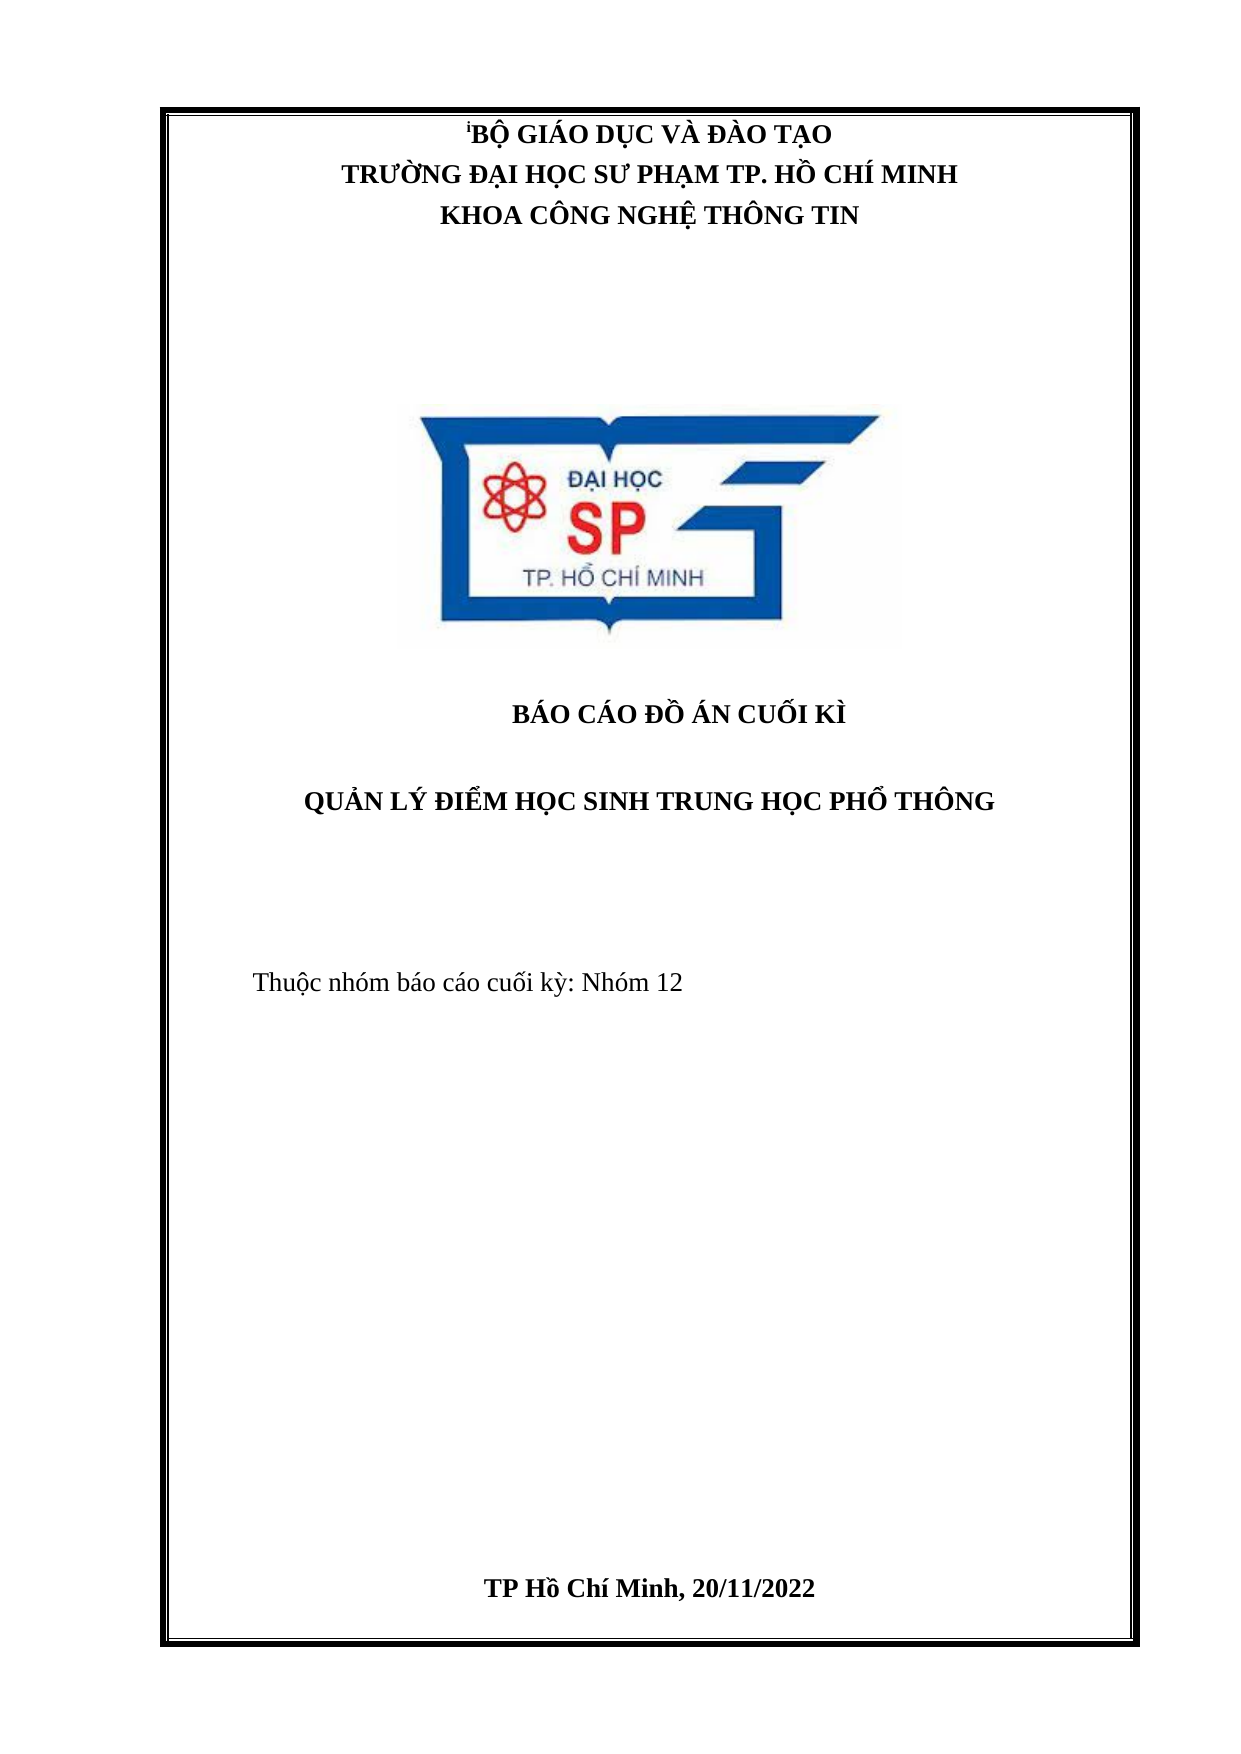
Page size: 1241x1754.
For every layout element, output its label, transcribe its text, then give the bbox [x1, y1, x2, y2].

text QUẢN LÝ ĐIỂM HỌC SINH TRUNG HỌC PHỔ THÔNG [177, 785, 1122, 816]
text BỘ GIÁO DỤC VÀ ĐÀO TẠO [177, 118, 1122, 149]
picture [397, 404, 902, 649]
text BÁO CÁO ĐỒ ÁN CUỐI KÌ [177, 698, 1122, 729]
text TP Hồ Chí Minh, 20/11/2022 [177, 1572, 1122, 1604]
text KHOA CÔNG NGHỆ THÔNG TIN [177, 199, 1122, 230]
text TRƯỜNG ĐẠI HỌC SƯ PHẠM TP. HỒ CHÍ MINH [177, 158, 1122, 190]
text Thuộc nhóm báo cáo cuối kỳ: Nhóm 12 [195, 966, 1104, 997]
